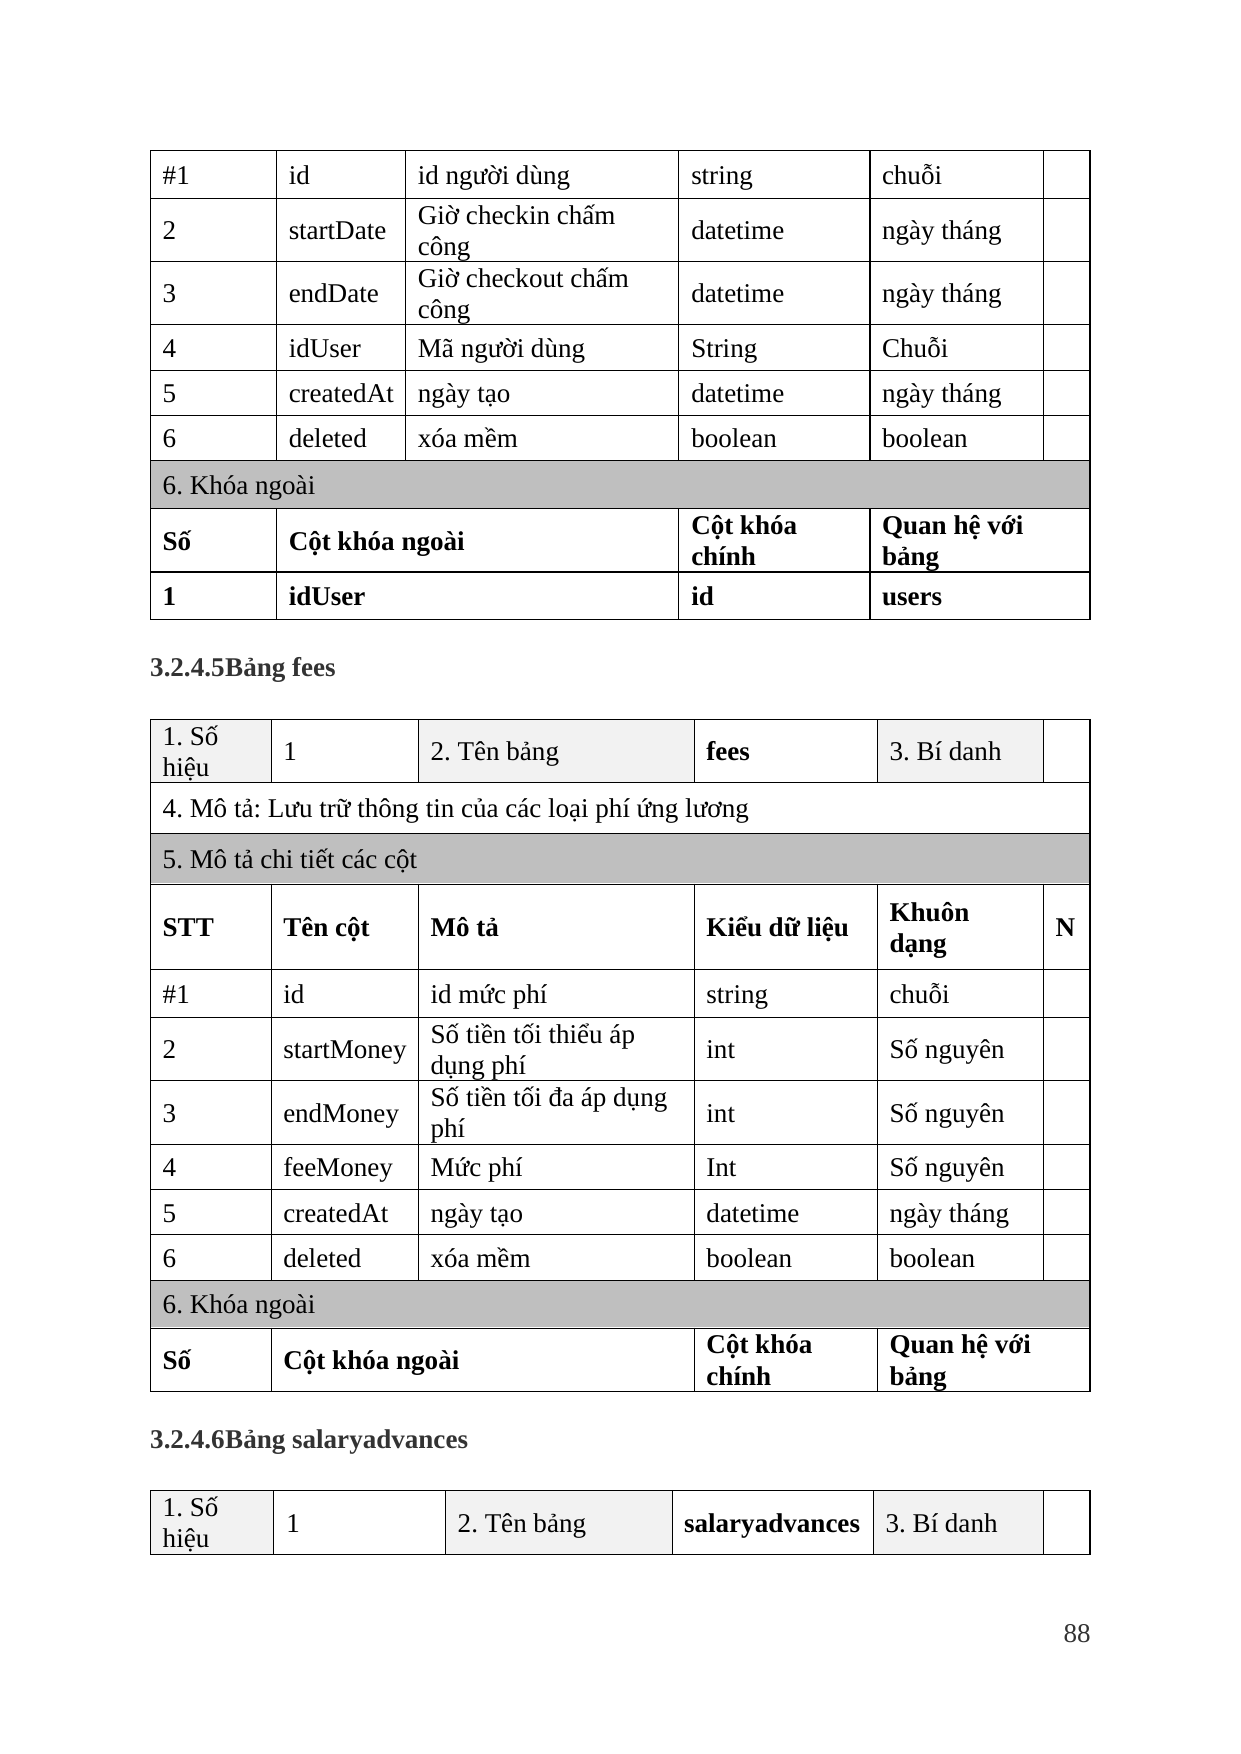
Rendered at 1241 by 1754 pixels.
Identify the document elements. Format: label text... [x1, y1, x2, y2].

table_header fees [695, 720, 877, 782]
table_cell 4 [151, 1145, 271, 1189]
table_cell Khuôn dạng [878, 885, 1043, 969]
table_cell [1044, 151, 1089, 198]
table_cell Quan hệ với bảng [878, 1329, 1089, 1391]
table_cell ngày tạo [419, 1190, 694, 1234]
subtitle Bảng salaryadvances [150, 1423, 1090, 1454]
table_cell users [871, 573, 1089, 619]
table_cell 5 [151, 371, 276, 415]
table_header [1044, 1491, 1089, 1554]
table_cell [1044, 1235, 1089, 1280]
table_cell Chuỗi [871, 325, 1043, 370]
table_cell String [679, 325, 869, 370]
table_cell id [277, 151, 405, 198]
table_header 1. Số hiệu [151, 720, 271, 782]
table_cell 6 [151, 416, 276, 460]
table_cell [1044, 970, 1089, 1017]
table_cell 3 [151, 262, 276, 324]
table_cell id mức phí [419, 970, 694, 1017]
table_cell [1044, 416, 1089, 460]
table_cell int [695, 1081, 877, 1144]
table_cell deleted [272, 1235, 418, 1280]
table_cell Cột khóa ngoài [277, 509, 678, 571]
table_cell id người dùng [406, 151, 678, 198]
table_cell Giờ checkout chấm công [406, 262, 678, 324]
table_header 1 [272, 720, 418, 782]
table_cell Kiểu dữ liệu [695, 885, 877, 969]
table_cell deleted [277, 416, 405, 460]
table_cell 4 [151, 325, 276, 370]
table_cell idUser [277, 325, 405, 370]
table_cell datetime [679, 262, 869, 324]
table_cell id [679, 573, 869, 619]
table_cell Giờ checkin chấm công [406, 199, 678, 261]
table_cell endMoney [272, 1081, 418, 1144]
table_cell Số [151, 509, 276, 571]
table_cell ngày tạo [406, 371, 678, 415]
table_cell Int [695, 1145, 877, 1189]
table_cell createdAt [272, 1190, 418, 1234]
table_cell [1044, 371, 1089, 415]
table_cell Cột khóa chính [695, 1329, 877, 1391]
table_cell ngày tháng [871, 262, 1043, 324]
table_cell boolean [679, 416, 869, 460]
table_cell Quan hệ với bảng [871, 509, 1089, 571]
table_cell 3 [151, 1081, 271, 1144]
table_cell createdAt [277, 371, 405, 415]
table_header 3. Bí danh [874, 1491, 1043, 1554]
table_header 3. Bí danh [878, 720, 1043, 782]
table_header [1044, 720, 1089, 782]
table_cell boolean [695, 1235, 877, 1280]
table_cell 6. Khóa ngoài [151, 1281, 1089, 1327]
table_cell #1 [151, 151, 276, 198]
table_cell startDate [277, 199, 405, 261]
table_cell 4. Mô tả: Lưu trữ thông tin của các loại phí ứng lương [151, 783, 1089, 833]
table_cell ngày tháng [871, 199, 1043, 261]
table_cell Mã người dùng [406, 325, 678, 370]
table_cell [1044, 262, 1089, 324]
table_cell [1044, 1018, 1089, 1080]
table_cell Số tiền tối thiểu áp dụng phí [419, 1018, 694, 1080]
table_cell id [272, 970, 418, 1017]
table_cell string [679, 151, 869, 198]
table_cell 1 [151, 573, 276, 619]
table_cell Số tiền tối đa áp dụng phí [419, 1081, 694, 1144]
table_cell Mô tả [419, 885, 694, 969]
table_cell [1044, 1190, 1089, 1234]
table_cell chuỗi [878, 970, 1043, 1017]
table_cell datetime [695, 1190, 877, 1234]
table_cell Số nguyên [878, 1145, 1043, 1189]
table_cell 2 [151, 199, 276, 261]
table_cell datetime [679, 199, 869, 261]
table_cell N [1044, 885, 1089, 969]
table_cell ngày tháng [878, 1190, 1043, 1234]
table_cell xóa mềm [406, 416, 678, 460]
table_cell startMoney [272, 1018, 418, 1080]
table_cell 6 [151, 1235, 271, 1280]
table_cell chuỗi [871, 151, 1043, 198]
table_cell datetime [679, 371, 869, 415]
table_cell idUser [277, 573, 678, 619]
table_cell endDate [277, 262, 405, 324]
table_header 1. Số hiệu [151, 1491, 273, 1554]
table_cell Cột khóa ngoài [272, 1329, 694, 1391]
table_cell Cột khóa chính [679, 509, 869, 571]
table_header 2. Tên bảng [419, 720, 694, 782]
table_cell 5 [151, 1190, 271, 1234]
table_cell #1 [151, 970, 271, 1017]
table_cell [1044, 325, 1089, 370]
table_cell ngày tháng [871, 371, 1043, 415]
table_cell Mức phí [419, 1145, 694, 1189]
table_cell Số nguyên [878, 1018, 1043, 1080]
table_header 2. Tên bảng [446, 1491, 672, 1554]
table_cell Số nguyên [878, 1081, 1043, 1144]
table_cell [1044, 199, 1089, 261]
table_cell xóa mềm [419, 1235, 694, 1280]
table_cell STT [151, 885, 271, 969]
table_header salaryadvances [673, 1491, 873, 1554]
table_cell feeMoney [272, 1145, 418, 1189]
table_cell string [695, 970, 877, 1017]
table_cell [1044, 1145, 1089, 1189]
table_cell Số [151, 1329, 271, 1391]
table_cell 5. Mô tả chi tiết các cột [151, 834, 1089, 883]
table_cell Tên cột [272, 885, 418, 969]
table_cell [1044, 1081, 1089, 1144]
table_cell int [695, 1018, 877, 1080]
table_cell boolean [871, 416, 1043, 460]
subtitle Bảng fees [150, 651, 1090, 682]
table_cell 6. Khóa ngoài [151, 461, 1089, 508]
table_cell boolean [878, 1235, 1043, 1280]
table_cell 2 [151, 1018, 271, 1080]
table_header 1 [274, 1491, 445, 1554]
